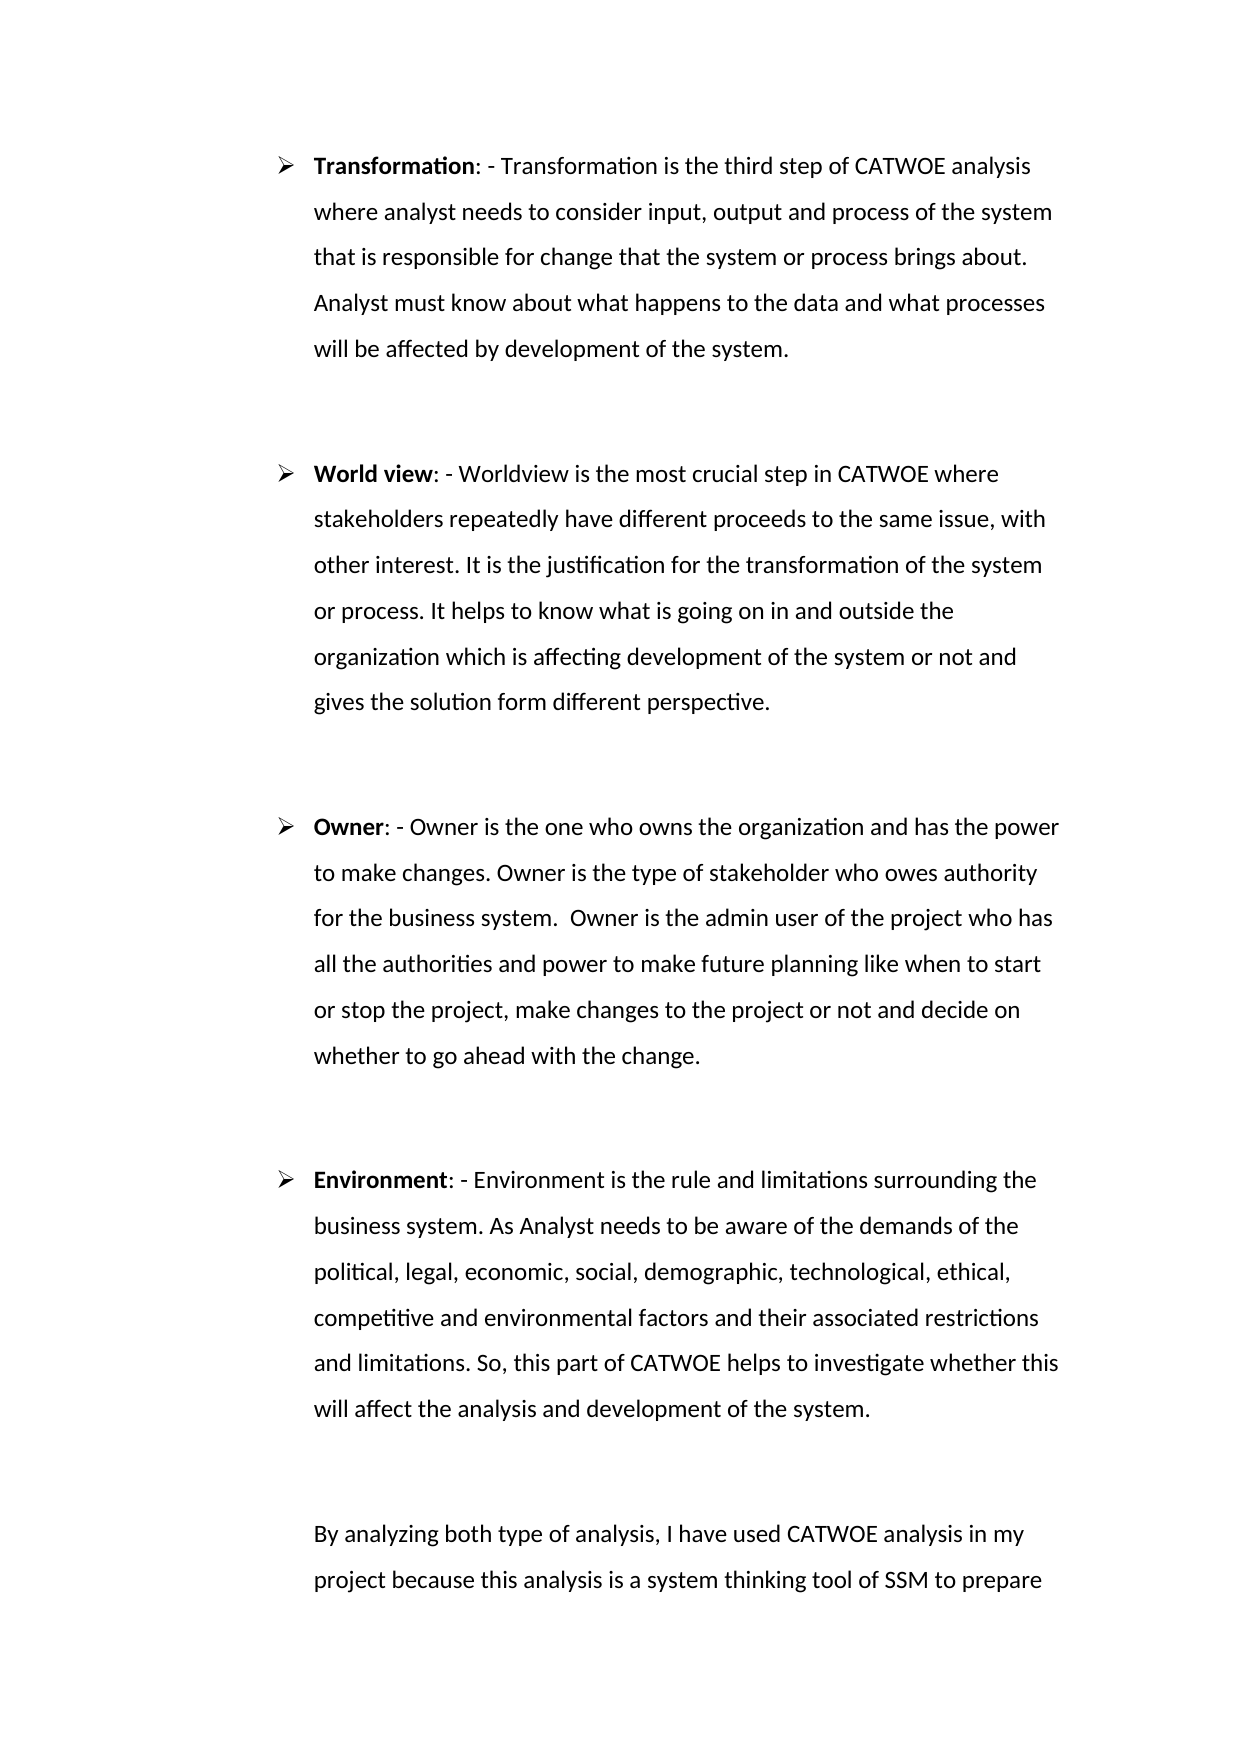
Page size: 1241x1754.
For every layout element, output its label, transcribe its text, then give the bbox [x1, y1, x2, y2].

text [313, 1518, 1061, 1594]
list Transformation: - Transformation is the third step of CATWOE analysis where analyst needs to consider input, output and process of the system that is responsible for change that the system or process brings about. Analyst must know about what happens to the data and what processes will be affected by development of the system. [276, 150, 1061, 363]
list Environment: - Environment is the rule and limitations surrounding the business system. As Analyst needs to be aware of the demands of the political, legal, economic, social, demographic, technological, ethical, competitive and environmental factors and their associated restrictions and limitations. So, this part of CATWOE helps to investigate whether this will affect the analysis and development of the system. [276, 1164, 1061, 1424]
list Owner: - Owner is the one who owns the organization and has the power to make changes. Owner is the type of stakeholder who owes authority for the business system. Owner is the admin user of the project who has all the authorities and power to make future planning like when to start or stop the project, make changes to the project or not and decide on whether to go ahead with the change. [276, 811, 1061, 1070]
list World view: - Worldview is the most crucial step in CATWOE where stakeholders repeatedly have different proceeds to the same issue, with other interest. It is the justification for the transformation of the system or process. It helps to know what is going on in and outside the organization which is affecting development of the system or not and gives the solution form different perspective. [276, 458, 1061, 717]
